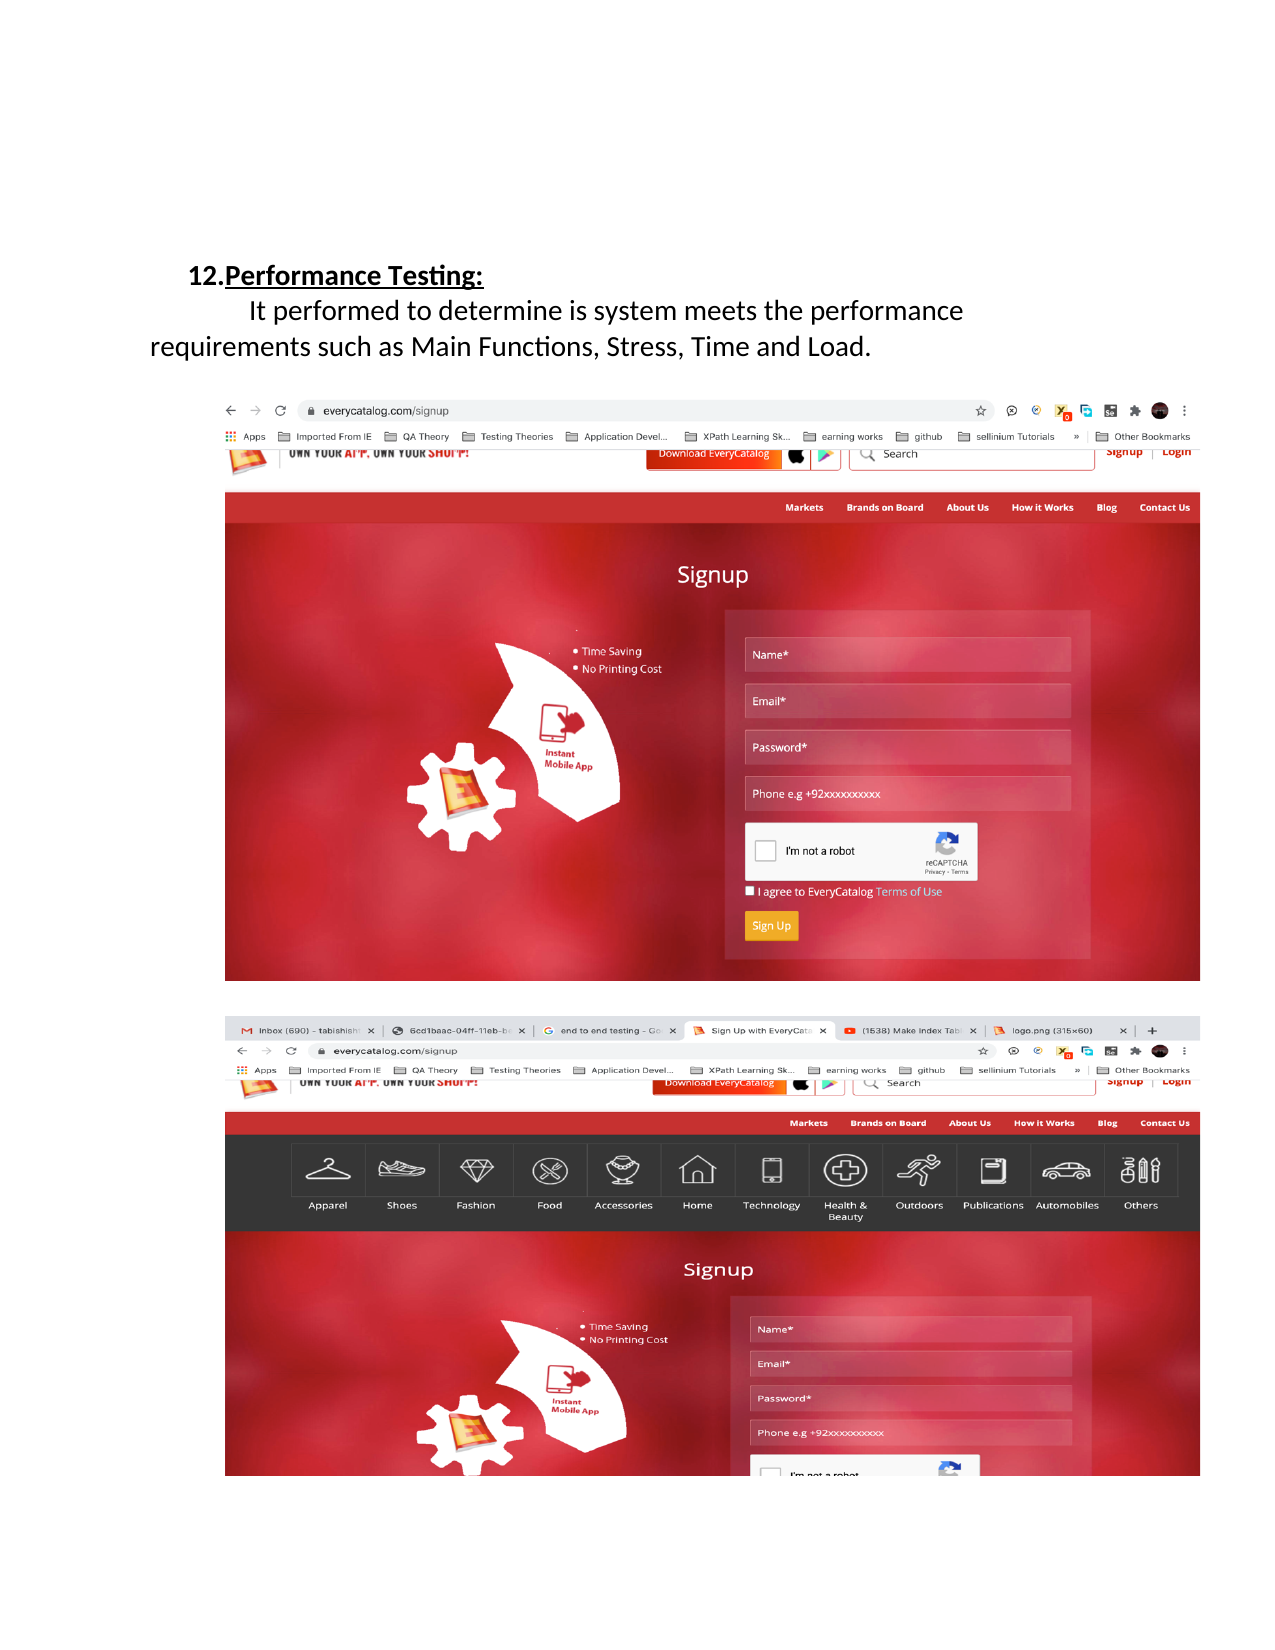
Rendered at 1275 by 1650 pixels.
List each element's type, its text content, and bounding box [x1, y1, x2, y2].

picture [225, 399, 1200, 981]
text It performed to determine is system meets the performance requirements such as Main Functions, Stress, Time and Load. [150, 292, 1125, 364]
picture [225, 1016, 1200, 1476]
list Performance Testing: [187, 257, 1125, 292]
